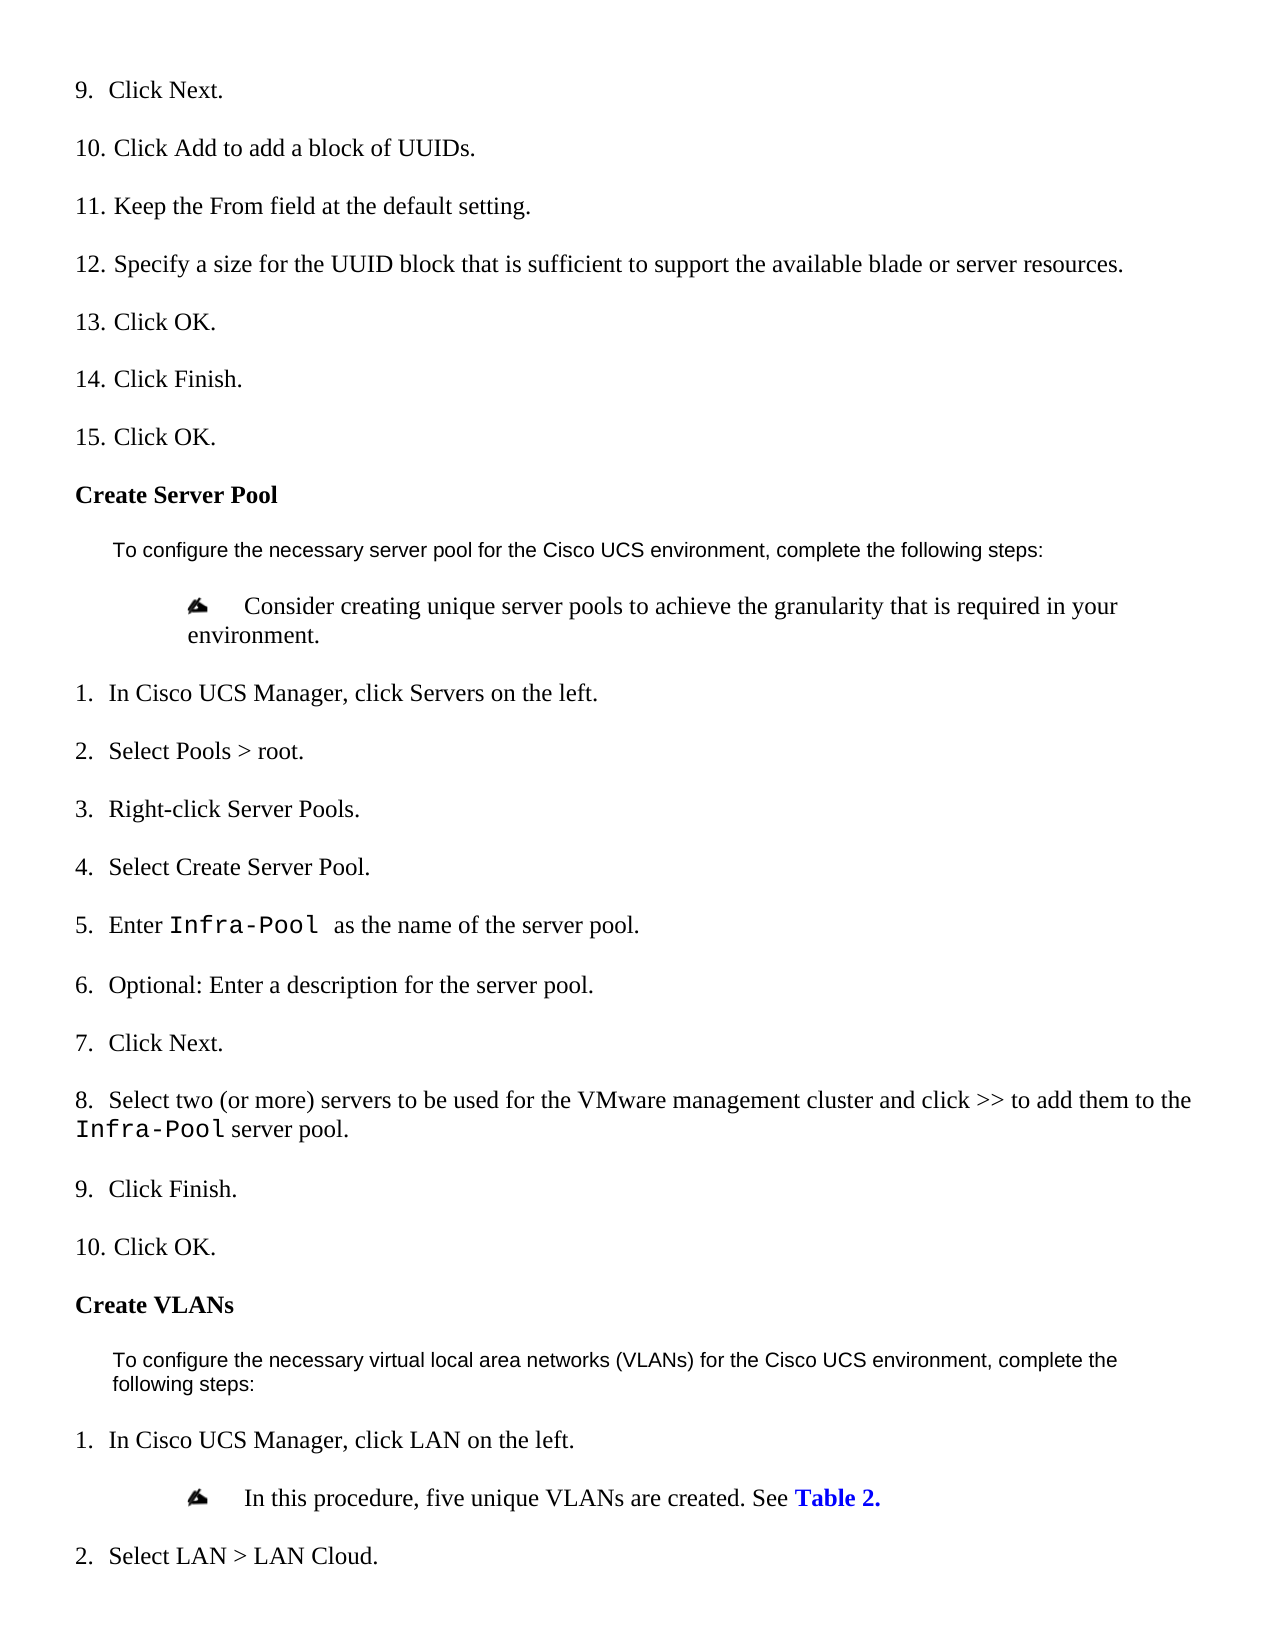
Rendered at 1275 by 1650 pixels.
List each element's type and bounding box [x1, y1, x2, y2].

picture [187, 597, 208, 615]
picture [187, 1488, 208, 1507]
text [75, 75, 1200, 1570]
